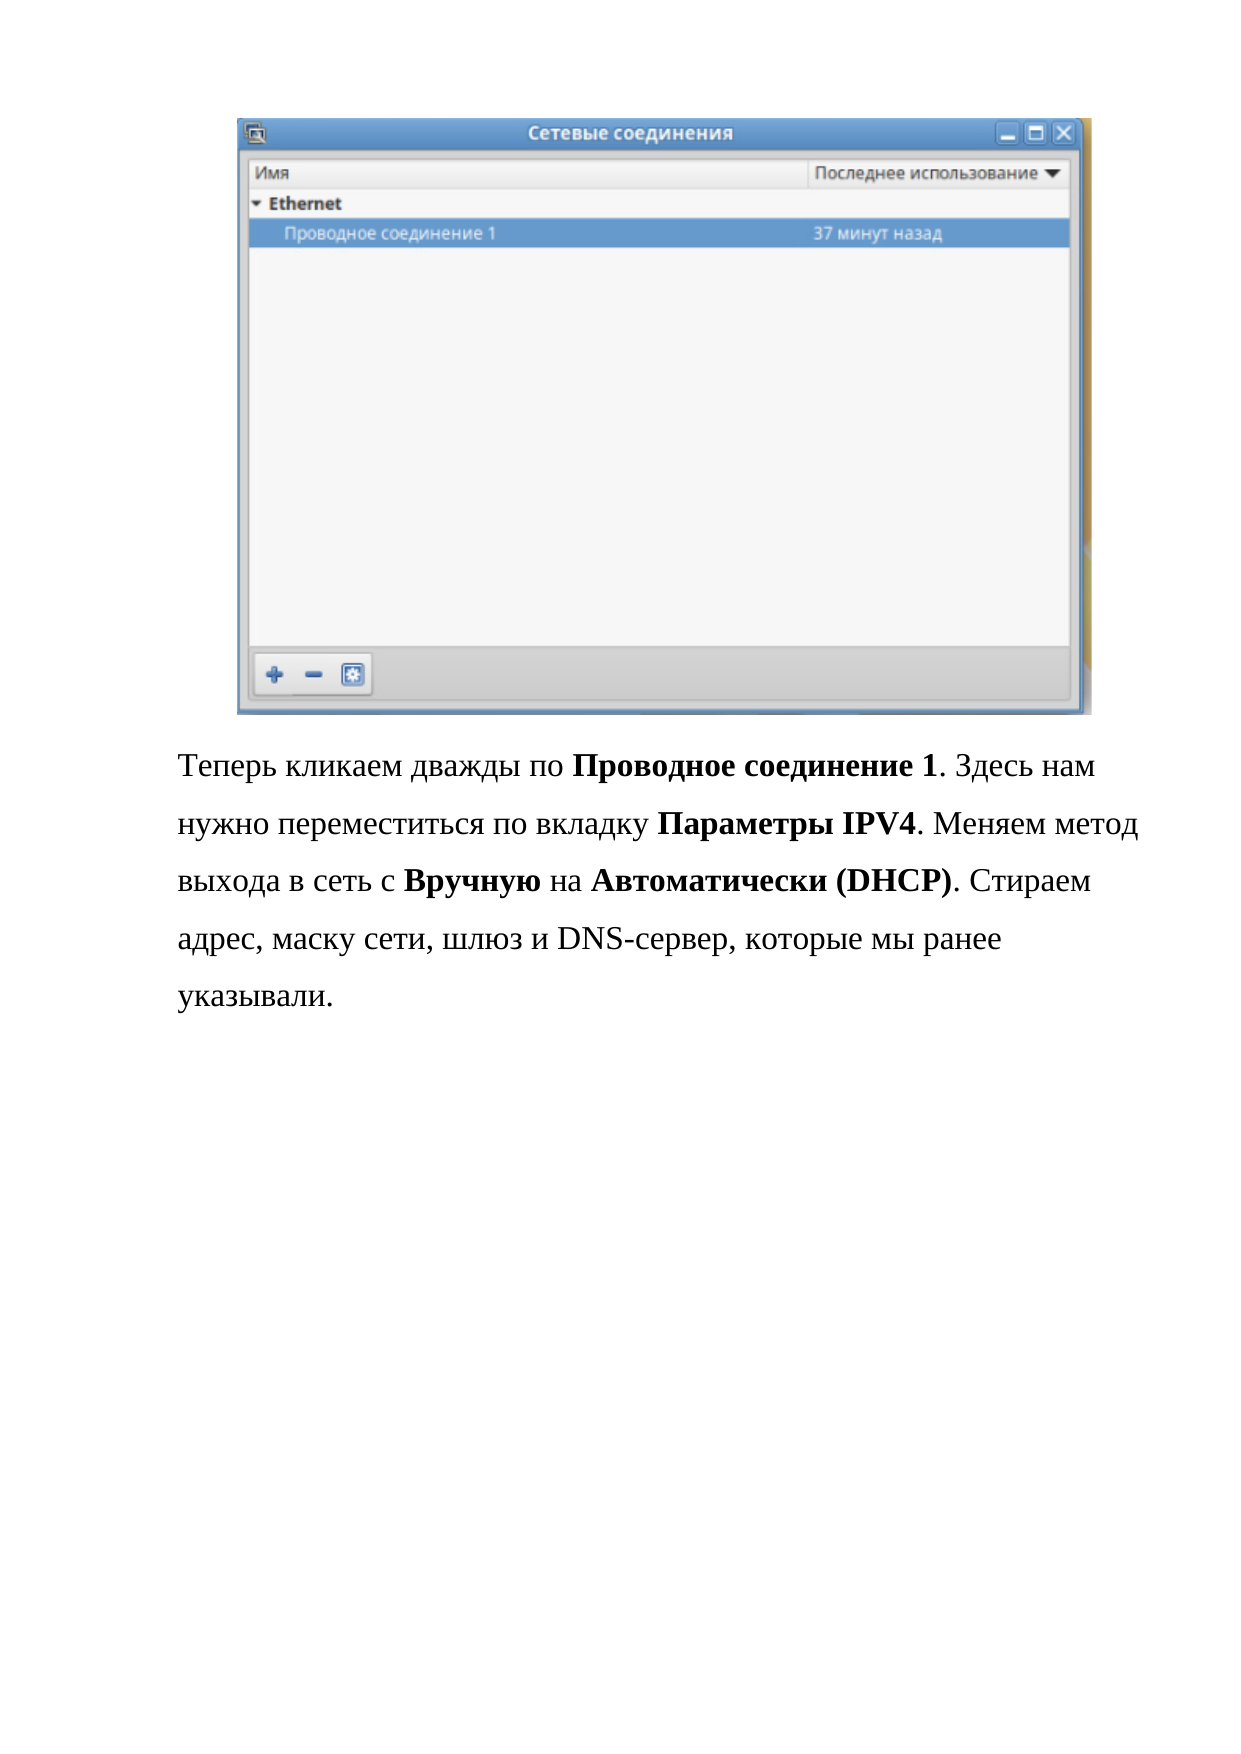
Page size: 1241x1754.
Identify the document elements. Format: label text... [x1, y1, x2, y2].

text Теперь кликаем дважды по Проводное соединение 1. Здесь нам нужно переместиться по вкладку Параметры IPV4. Меняем метод выхода в сеть с Вручную на Автоматически (DHCP). Стираем адрес, маску сети, шлюз и DNS-сервер, которые мы ранее указывали. [177, 746, 1152, 1014]
picture [237, 118, 1092, 715]
